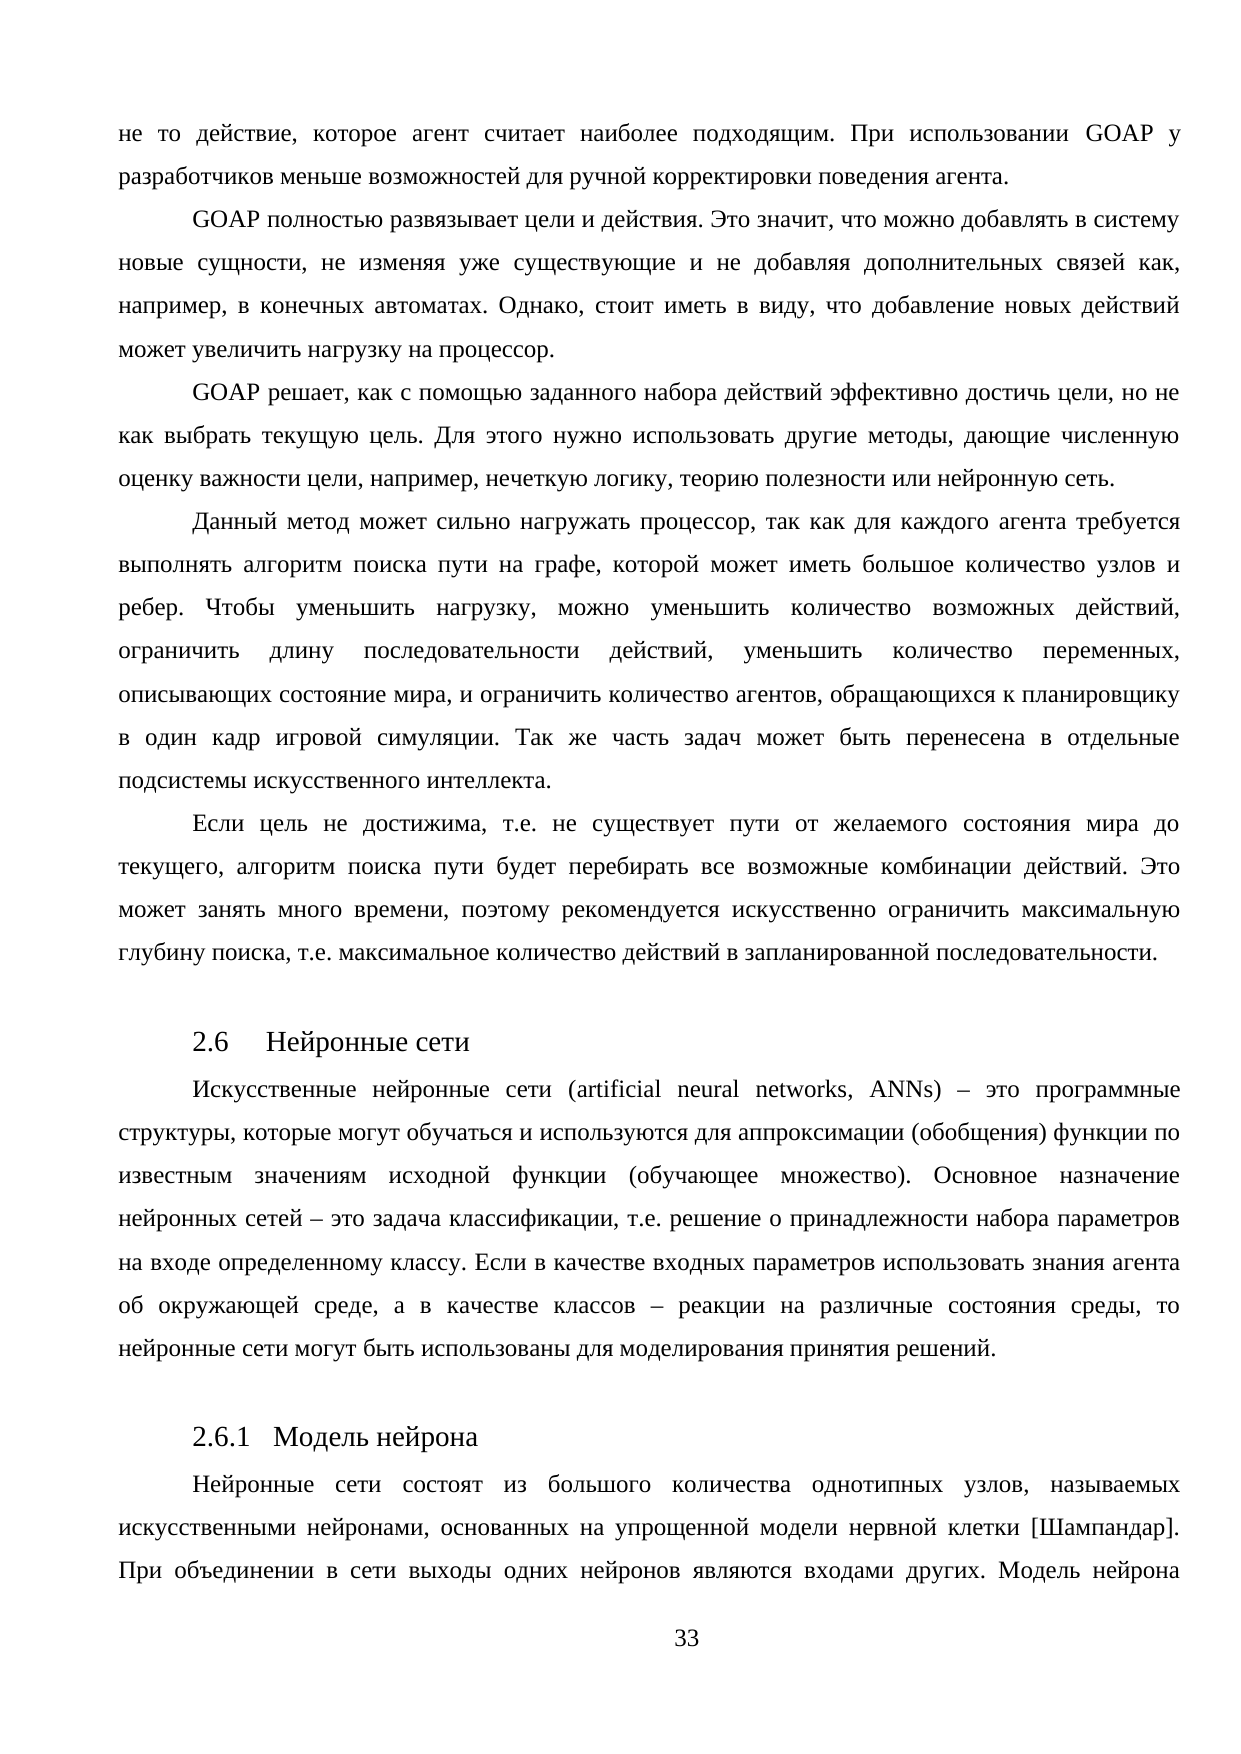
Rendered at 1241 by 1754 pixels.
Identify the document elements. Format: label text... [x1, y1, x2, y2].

subtitle Модель нейрона [118, 1419, 1181, 1453]
text Если цель не достижима, т.е. не существует пути от желаемого состояния мира до текущего, алгоритм поиска пути будет перебирать все возможные комбинации действий. Это может занять много времени, поэтому рекомендуется искусственно ограничить максимальную глубину поиска, т.е. максимальное количество действий в запланированной последовательности. [118, 808, 1181, 966]
text GOAP решает, как с помощью заданного набора действий эффективно достичь цели, но не как выбрать текущую цель. Для этого нужно использовать другие методы, дающие численную оценку важности цели, например, нечеткую логику, теорию полезности или нейронную сеть. [118, 377, 1181, 492]
text Данный метод может сильно нагружать процессор, так как для каждого агента требуется выполнять алгоритм поиска пути на графе, которой может иметь большое количество узлов и ребер. Чтобы уменьшить нагрузку, можно уменьшить количество возможных действий, ограничить длину последовательности действий, уменьшить количество переменных, описывающих состояние мира, и ограничить количество агентов, обращающихся к планировщику в один кадр игровой симуляции. Так же часть задач может быть перенесена в отдельные подсистемы искусственного интеллекта. [118, 506, 1181, 794]
subtitle Нейронные сети [118, 1024, 1181, 1057]
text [118, 118, 1181, 190]
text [118, 1469, 1181, 1584]
text Искусственные нейронные сети (artificial neural networks, ANNs) – это программные структуры, которые могут обучаться и используются для аппроксимации (обобщения) функции по известным значениям исходной функции (обучающее множество). Основное назначение нейронных сетей – это задача классификации, т.е. решение о принадлежности набора параметров на входе определенному классу. Если в качестве входных параметров использовать знания агента об окружающей среде, а в качестве классов – реакции на различные состояния среды, то нейронные сети могут быть использованы для моделирования принятия решений. [118, 1074, 1181, 1362]
text GOAP полностью развязывает цели и действия. Это значит, что можно добавлять в систему новые сущности, не изменяя уже существующие и не добавляя дополнительных связей как, например, в конечных автоматах. Однако, стоит иметь в виду, что добавление новых действий может увеличить нагрузку на процессор. [118, 204, 1181, 362]
